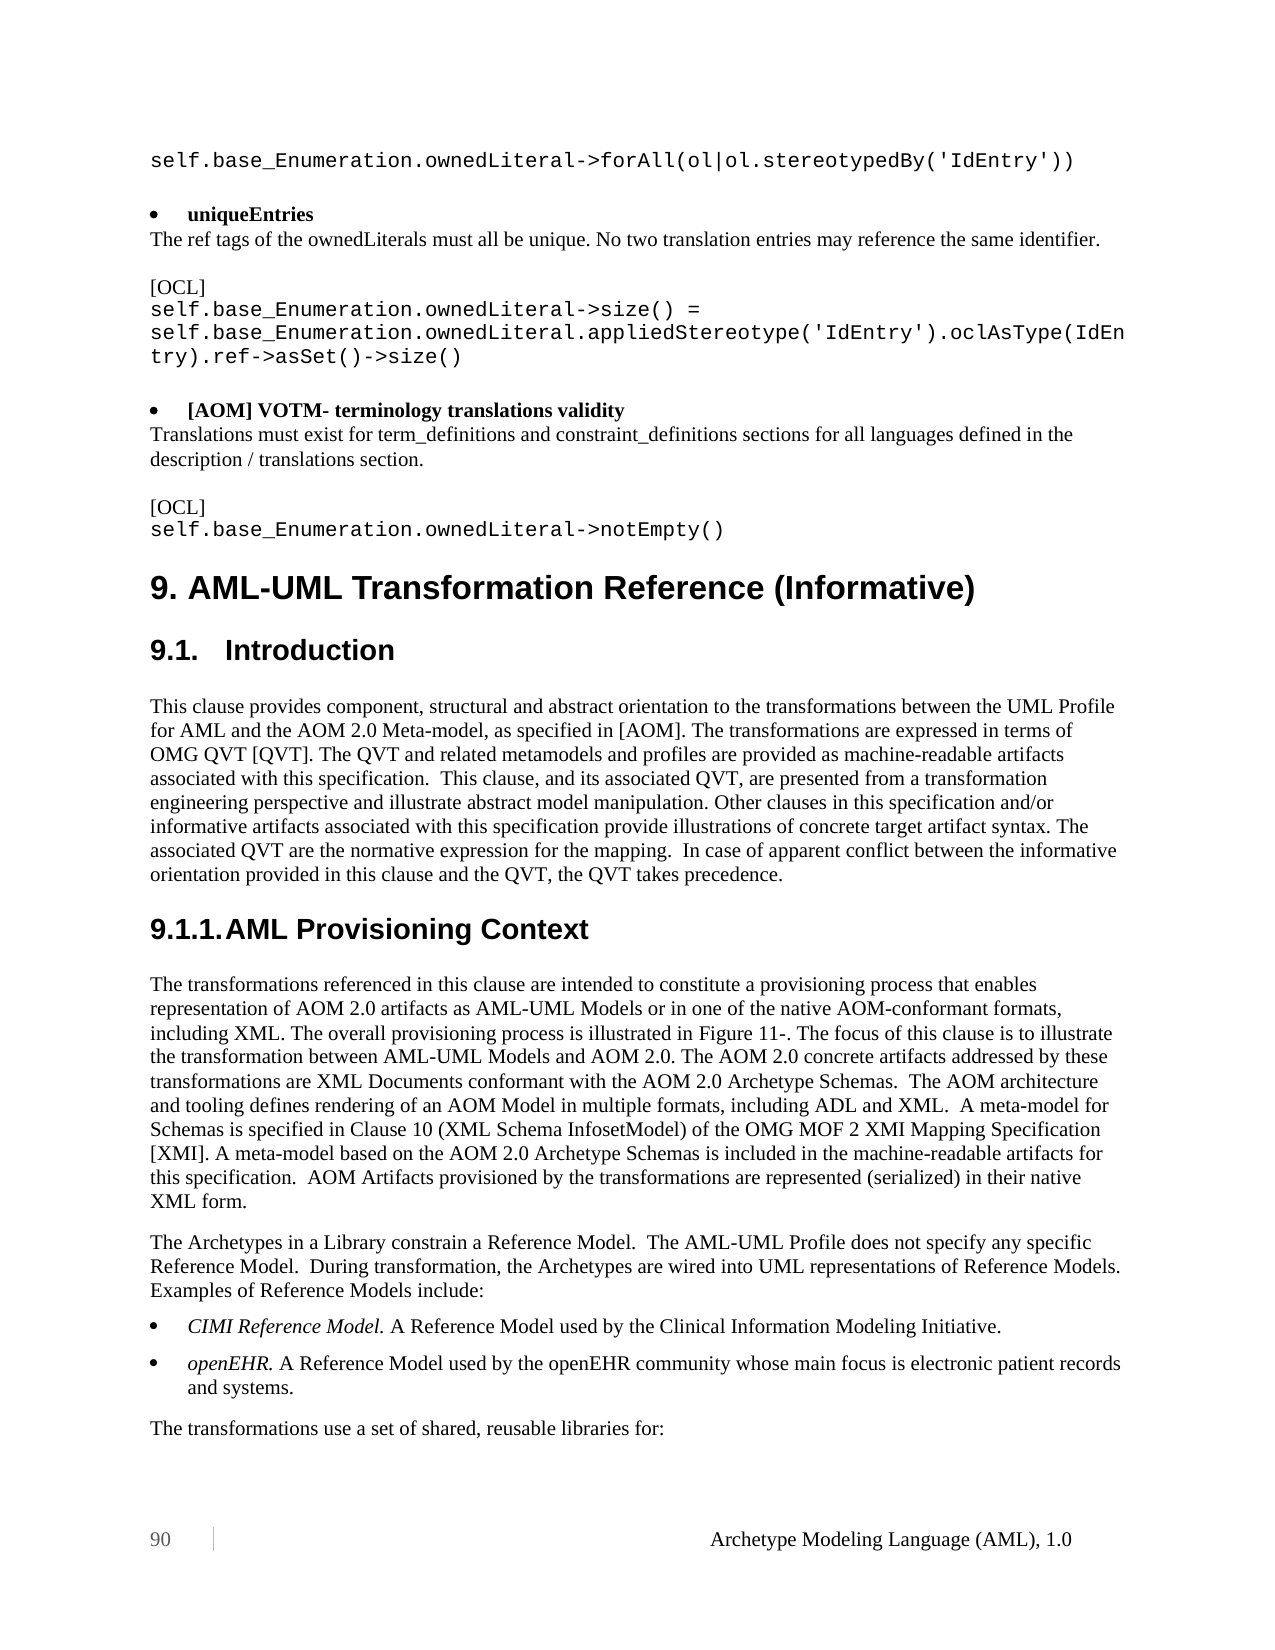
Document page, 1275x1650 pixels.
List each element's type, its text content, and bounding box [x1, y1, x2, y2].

text The transformations use a set of shared, reusable libraries for: [150, 1416, 1125, 1440]
text [OCL] [150, 494, 1125, 519]
text openEHR. A Reference Model used by the openEHR community whose main focus is electronic patient records and systems. [150, 1351, 1125, 1399]
text The Archetypes in a Library constrain a Reference Model. The AML-UML Profile does not specify any specific Reference Model. During transformation, the Archetypes are wired into UML representations of Reference Models. Examples of Reference Models include: [150, 1229, 1125, 1302]
text [OCL] [150, 274, 1125, 299]
text self.base_Enumeration.ownedLiteral->notEmpty() [150, 519, 1125, 542]
text Translations must exist for term_definitions and constraint_definitions sections for all languages defined in the description / translations section. [150, 422, 1125, 471]
text The transformations referenced in this clause are intended to constitute a provisioning process that enables representation of AOM 2.0 artifacts as AML-UML Models or in one of the native AOM-conformant formats, including XML. The overall provisioning process is illustrated in Figure 11-1. The focus of this clause is to illustrate the transformation between AML-UML Models and AOM 2.0. The AOM 2.0 concrete artifacts addressed by these transformations are XML Documents conformant with the AOM 2.0 Archetype Schemas. The AOM architecture and tooling defines rendering of an AOM Model in multiple formats, including ADL and XML. A meta-model for Schemas is specified in Clause 10 (XML Schema InfosetModel) of the OMG MOF 2 XMI Mapping Specification [XMI]. A meta-model based on the AOM 2.0 Archetype Schemas is included in the machine-readable artifacts for this specification. AOM Artifacts provisioned by the transformations are represented (serialized) in their native XML form. [150, 972, 1125, 1213]
list [AOM] VOTM- terminology translations validity [150, 398, 1125, 422]
text This clause provides component, structural and abstract orientation to the transformations between the UML Profile for AML and the AOM 2.0 Meta-model, as specified in [AOM]. The transformations are expressed in terms of OMG QVT [QVT]. The QVT and related metamodels and profiles are provided as machine-readable artifacts associated with this specification. This clause, and its associated QVT, are presented from a transformation engineering perspective and illustrate abstract model manipulation. Other clauses in this specification and/or informative artifacts associated with this specification provide illustrations of concrete target artifact syntax. The associated QVT are the normative expression for the mapping. In case of apparent conflict between the informative orientation provided in this clause and the QVT, the QVT takes precedence. [150, 694, 1125, 886]
subtitle AML-UML Transformation Reference (Informative) [150, 568, 1125, 606]
subtitle AML Provisioning Context [150, 912, 1125, 945]
text CIMI Reference Model. A Reference Model used by the Clinical Information Modeling Initiative. [150, 1314, 1125, 1338]
text self.base_Enumeration.ownedLiteral->size() = self.base_Enumeration.ownedLiteral.appliedStereotype('IdEntry').oclAsType(IdEntry).ref->asSet()->size() [150, 299, 1125, 369]
subtitle Introduction [150, 633, 1125, 667]
text The ref tags of the ownedLiterals must all be unique. No two translation entries may reference the same identifier. [150, 226, 1125, 251]
list uniqueEntries [150, 202, 1125, 226]
text self.base_Enumeration.ownedLiteral->forAll(ol|ol.stereotypedBy('IdEntry')) [150, 150, 1125, 174]
